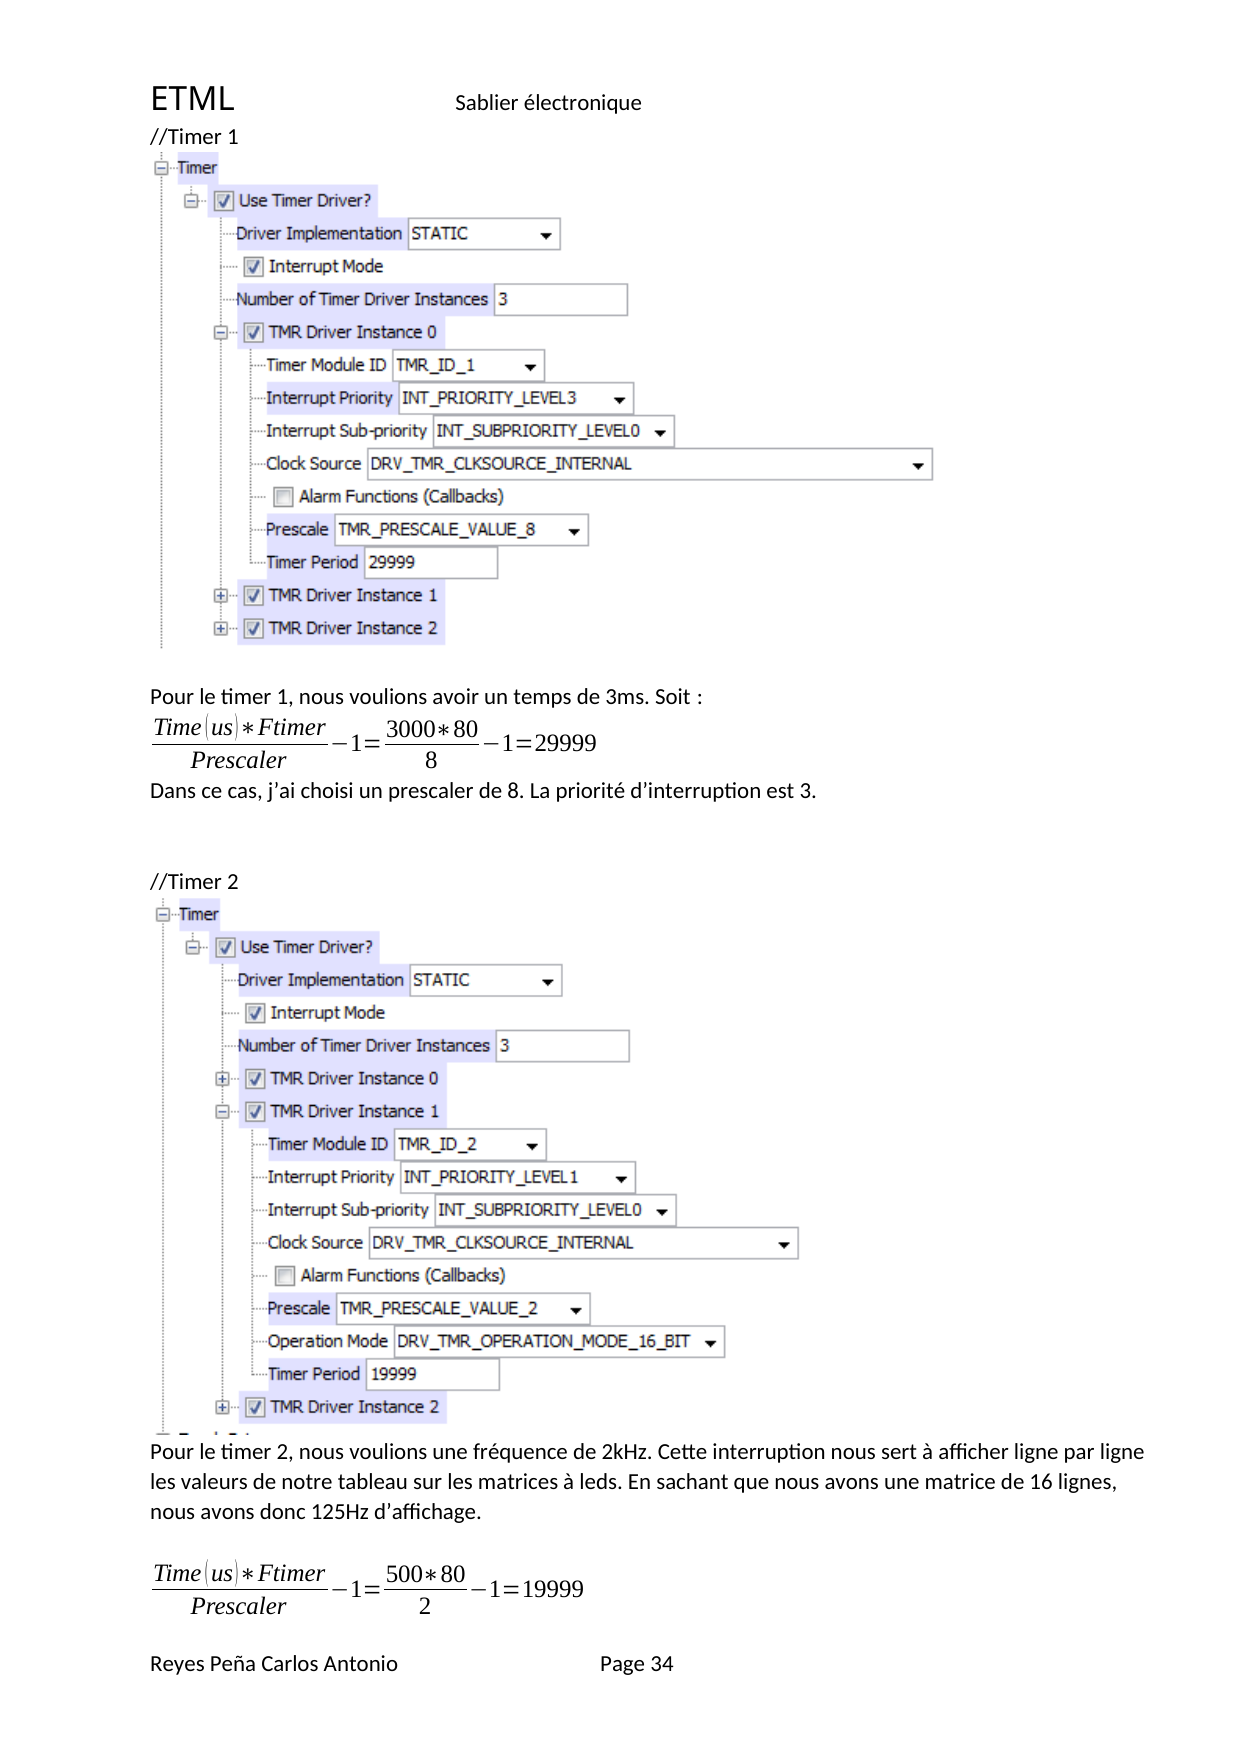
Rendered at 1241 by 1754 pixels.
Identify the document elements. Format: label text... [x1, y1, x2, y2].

text Dans ce cas, j’ai choisi un prescaler de 8. La priorité d’interruption est 3. [150, 776, 1152, 804]
text Pour le timer 1, nous voulions avoir un temps de 3ms. Soit : [150, 682, 1152, 774]
text //Timer 2 [150, 867, 1152, 895]
text Pour le timer 2, nous voulions une fréquence de 2kHz. Cette interruption nous sert à afficher ligne par ligne les valeurs de notre tableau sur les matrices à leds. En sachant que nous avons une matrice de 16 lignes, nous avons donc 125Hz d’affichage. [150, 1437, 1152, 1526]
text //Timer 1 [150, 122, 1152, 151]
